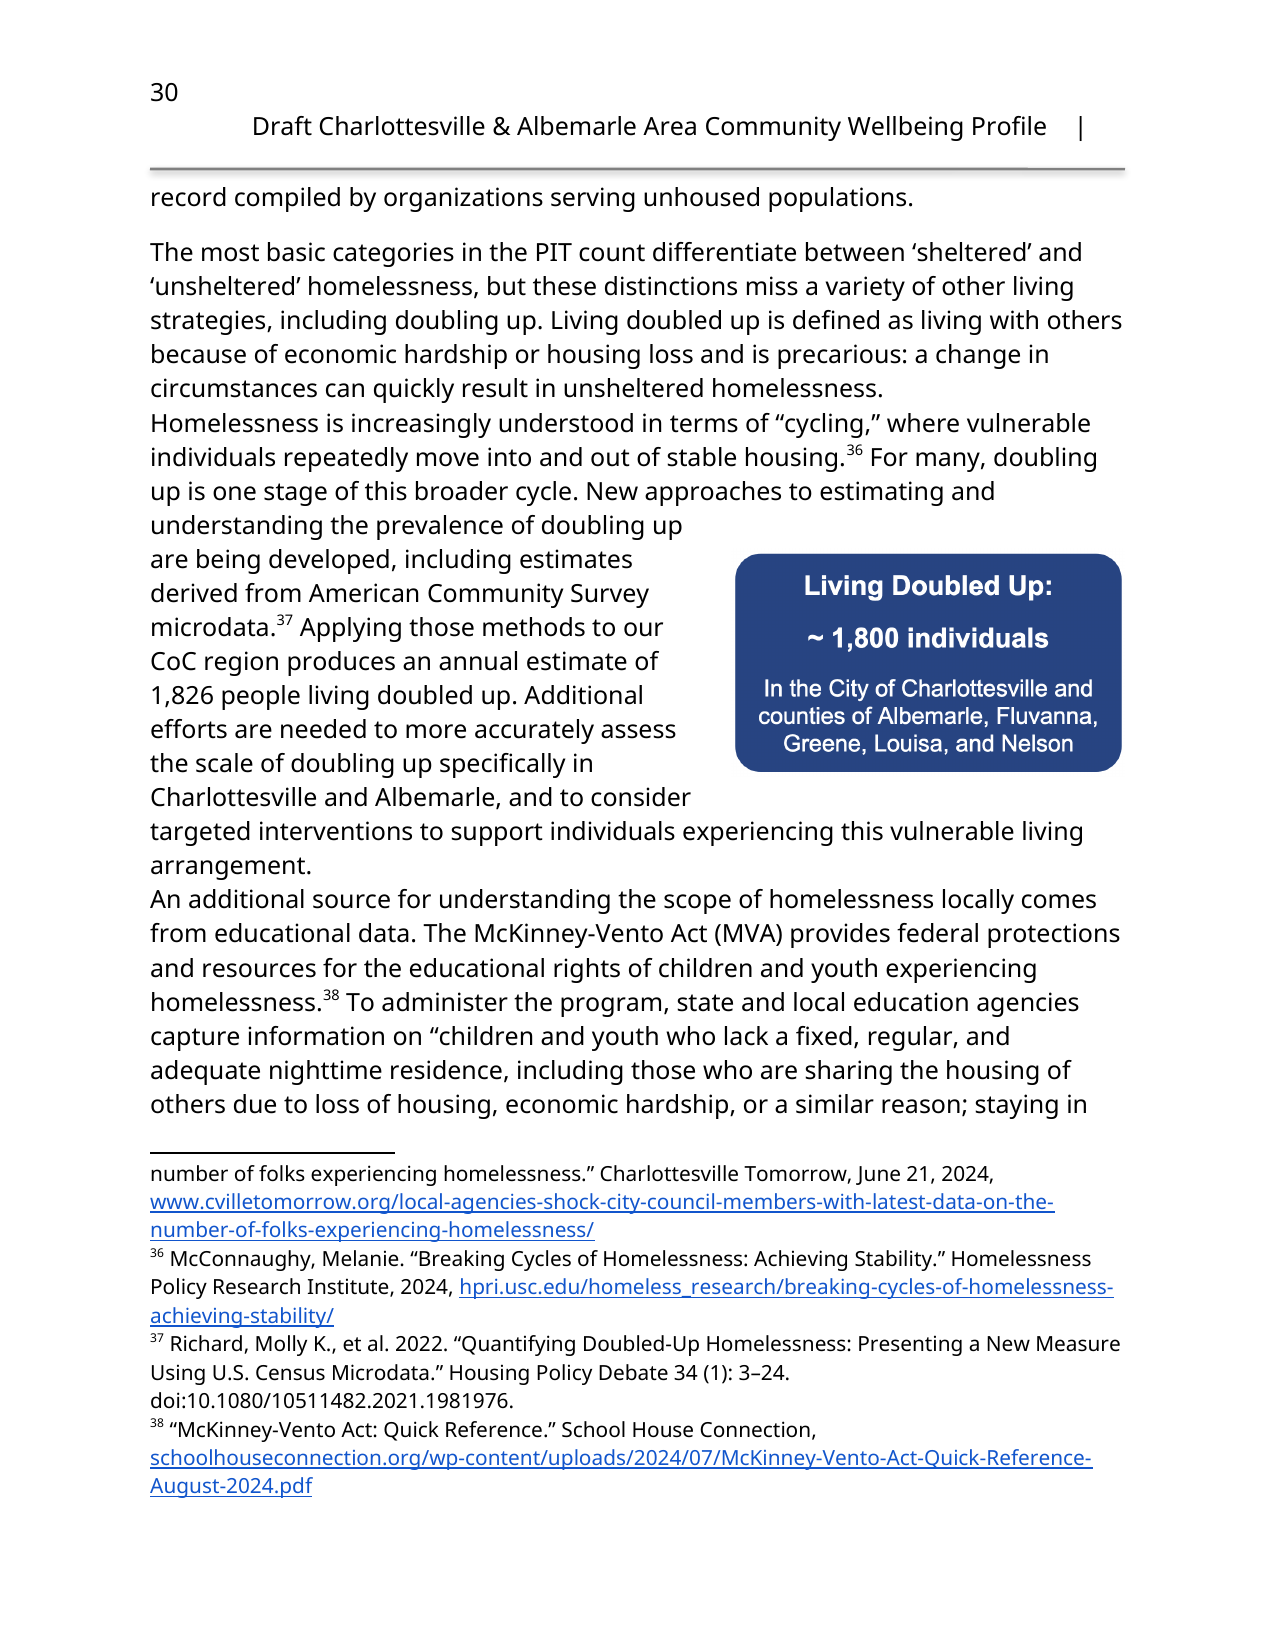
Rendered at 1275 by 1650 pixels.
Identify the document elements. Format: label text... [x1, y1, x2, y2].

picture [730, 548, 1126, 777]
text Homelessness is increasingly understood in terms of “cycling,” where vulnerable individuals repeatedly move into and out of stable housing. For many, doubling up is one stage of this broader cycle. New approaches to estimating and understanding the prevalence of doubling up are being developed, including estimates derived from American Community Survey microdata. Applying those methods to our CoC region produces an annual estimate of 1,826 people living doubled up. Additional efforts are needed to more accurately assess the scale of doubling up specifically in Charlottesville and Albemarle, and to consider targeted interventions to support individuals experiencing this vulnerable living arrangement. [150, 405, 1125, 882]
text The most basic categories in the PIT count differentiate between ‘sheltered’ and ‘unsheltered’ homelessness, but these distinctions miss a variety of other living strategies, including doubling up. Living doubled up is defined as living with others because of economic hardship or housing loss and is precarious: a change in circumstances can quickly result in unsheltered homelessness. [150, 235, 1125, 405]
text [150, 180, 1125, 214]
text An additional source for understanding the scope of homelessness locally comes from educational data. The McKinney-Vento Act (MVA) provides federal protections and resources for the educational rights of children and youth experiencing homelessness. To administer the program, state and local education agencies capture information on “children and youth who lack a fixed, regular, and adequate nighttime residence, including those who are sharing the housing of others due to loss of housing, economic hardship, or a similar reason; staying in motels, trailer parks, or camp grounds due to the lack of an adequate alternative; staying in shelters or transitional housing; or sleeping in cars, parks, abandoned buildings, substandard housing, or similar settings.” As such, it captures a wider range of unhoused living arrangements than the PIT count, but only for children and youth. [150, 882, 1125, 1121]
